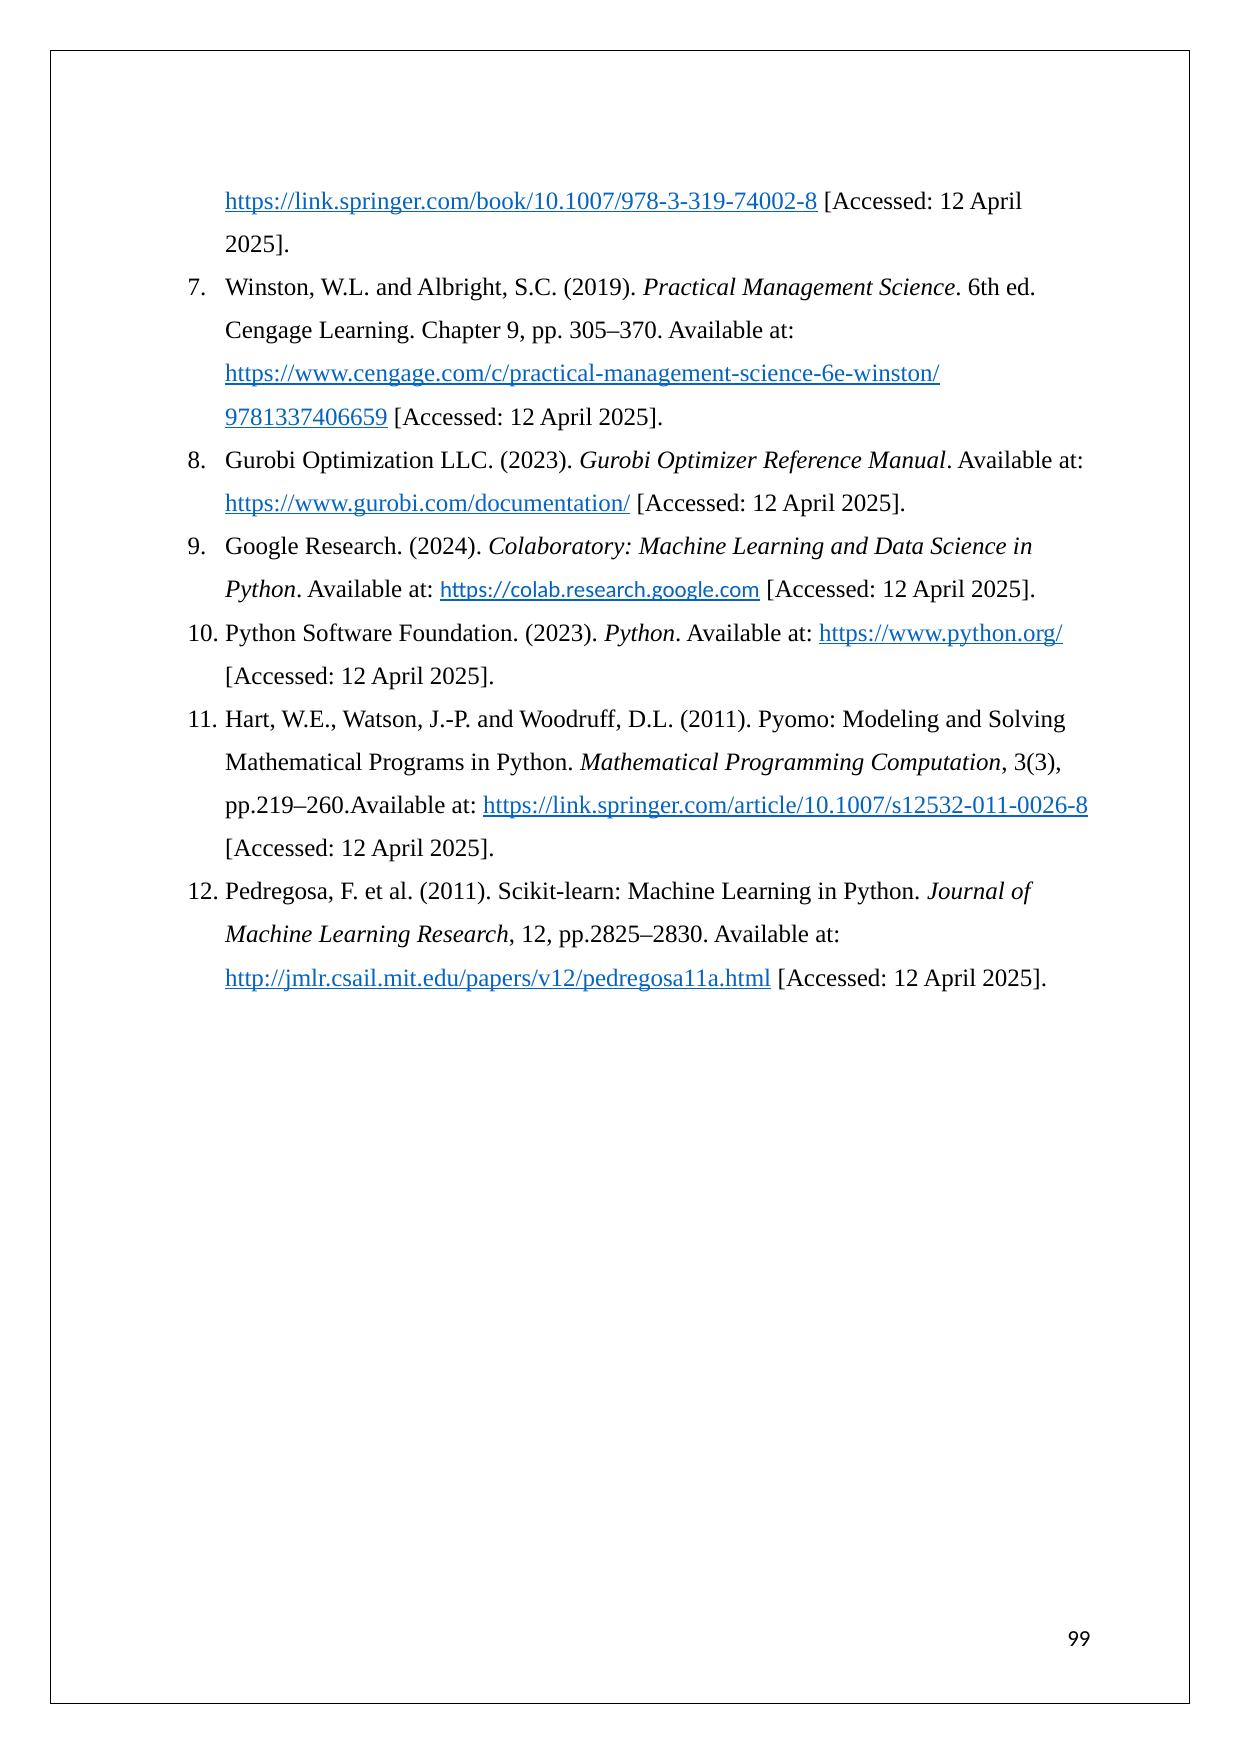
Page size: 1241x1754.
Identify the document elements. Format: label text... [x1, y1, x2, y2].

list Python Software Foundation. (2023). Python. Available at: https://www.python.org/ [Accessed: 12 April 2025]. [187, 618, 1090, 689]
list Gurobi Optimization LLC. (2023). Gurobi Optimizer Reference Manual. Available at: https://www.gurobi.com/documentation/ [Accessed: 12 April 2025]. [187, 445, 1090, 517]
list Google Research. (2024). Colaboratory: Machine Learning and Data Science in Python. Available at: https://colab.research.google.com [Accessed: 12 April 2025]. [187, 531, 1090, 603]
list Winston, W.L. and Albright, S.C. (2019). Practical Management Science. 6th ed. Cengage Learning. Chapter 9, pp. 305–370. Available at: https://www.cengage.com/c/practical-management-science-6e-winston/9781337406659 [Accessed: 12 April 2025]. [187, 272, 1090, 430]
list Pedregosa, F. et al. (2011). Scikit-learn: Machine Learning in Python. Journal of Machine Learning Research, 12, pp.2825–2830. Available at: http://jmlr.csail.mit.edu/papers/v12/pedregosa11a.html [Accessed: 12 April 2025]. [187, 876, 1090, 991]
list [187, 186, 1090, 258]
list Hart, W.E., Watson, J.-P. and Woodruff, D.L. (2011). Pyomo: Modeling and Solving Mathematical Programs in Python. Mathematical Programming Computation, 3(3), pp.219–260.Available at: https://link.springer.com/article/10.1007/s12532-011-0026-8 [Accessed: 12 April 2025]. [187, 704, 1090, 862]
